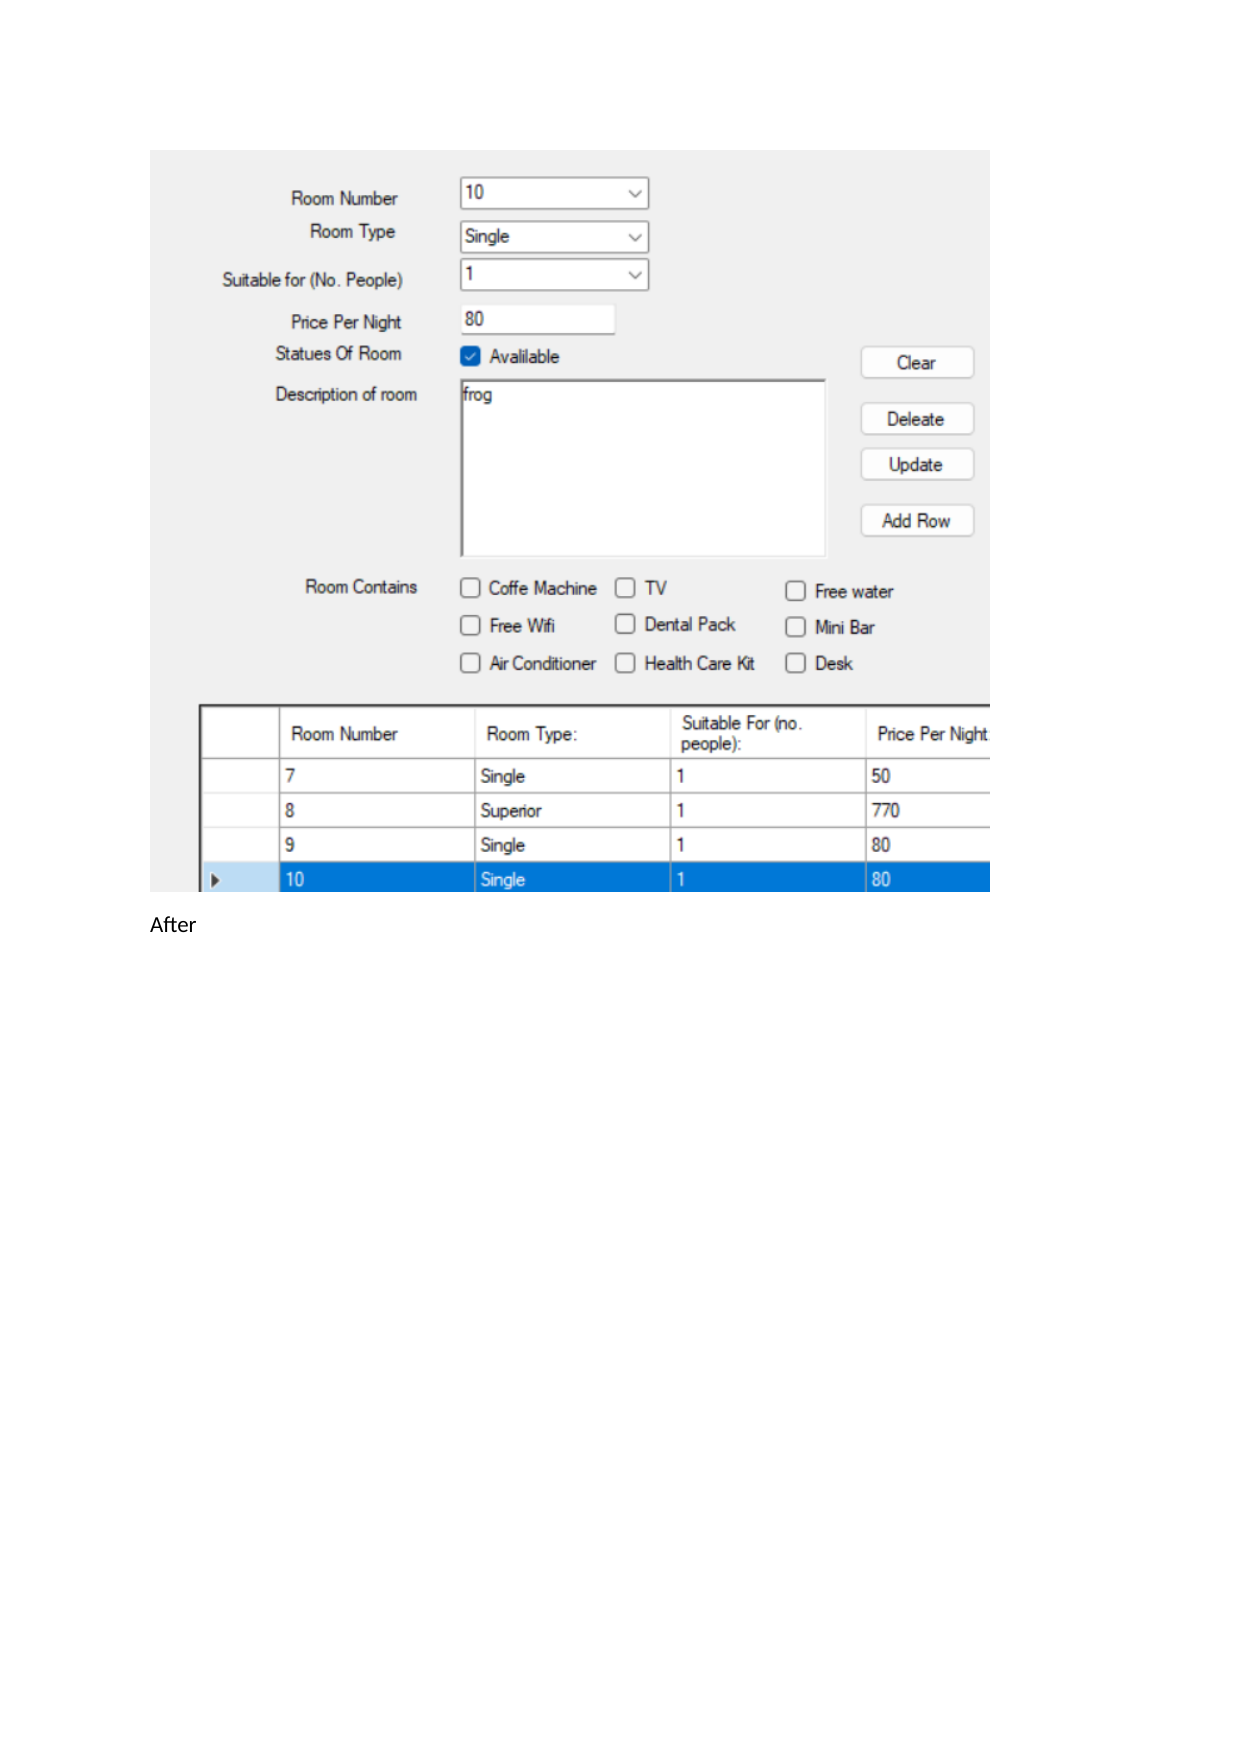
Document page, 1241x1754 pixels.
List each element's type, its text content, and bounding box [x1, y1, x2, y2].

picture [150, 150, 990, 892]
text After [150, 910, 1090, 938]
